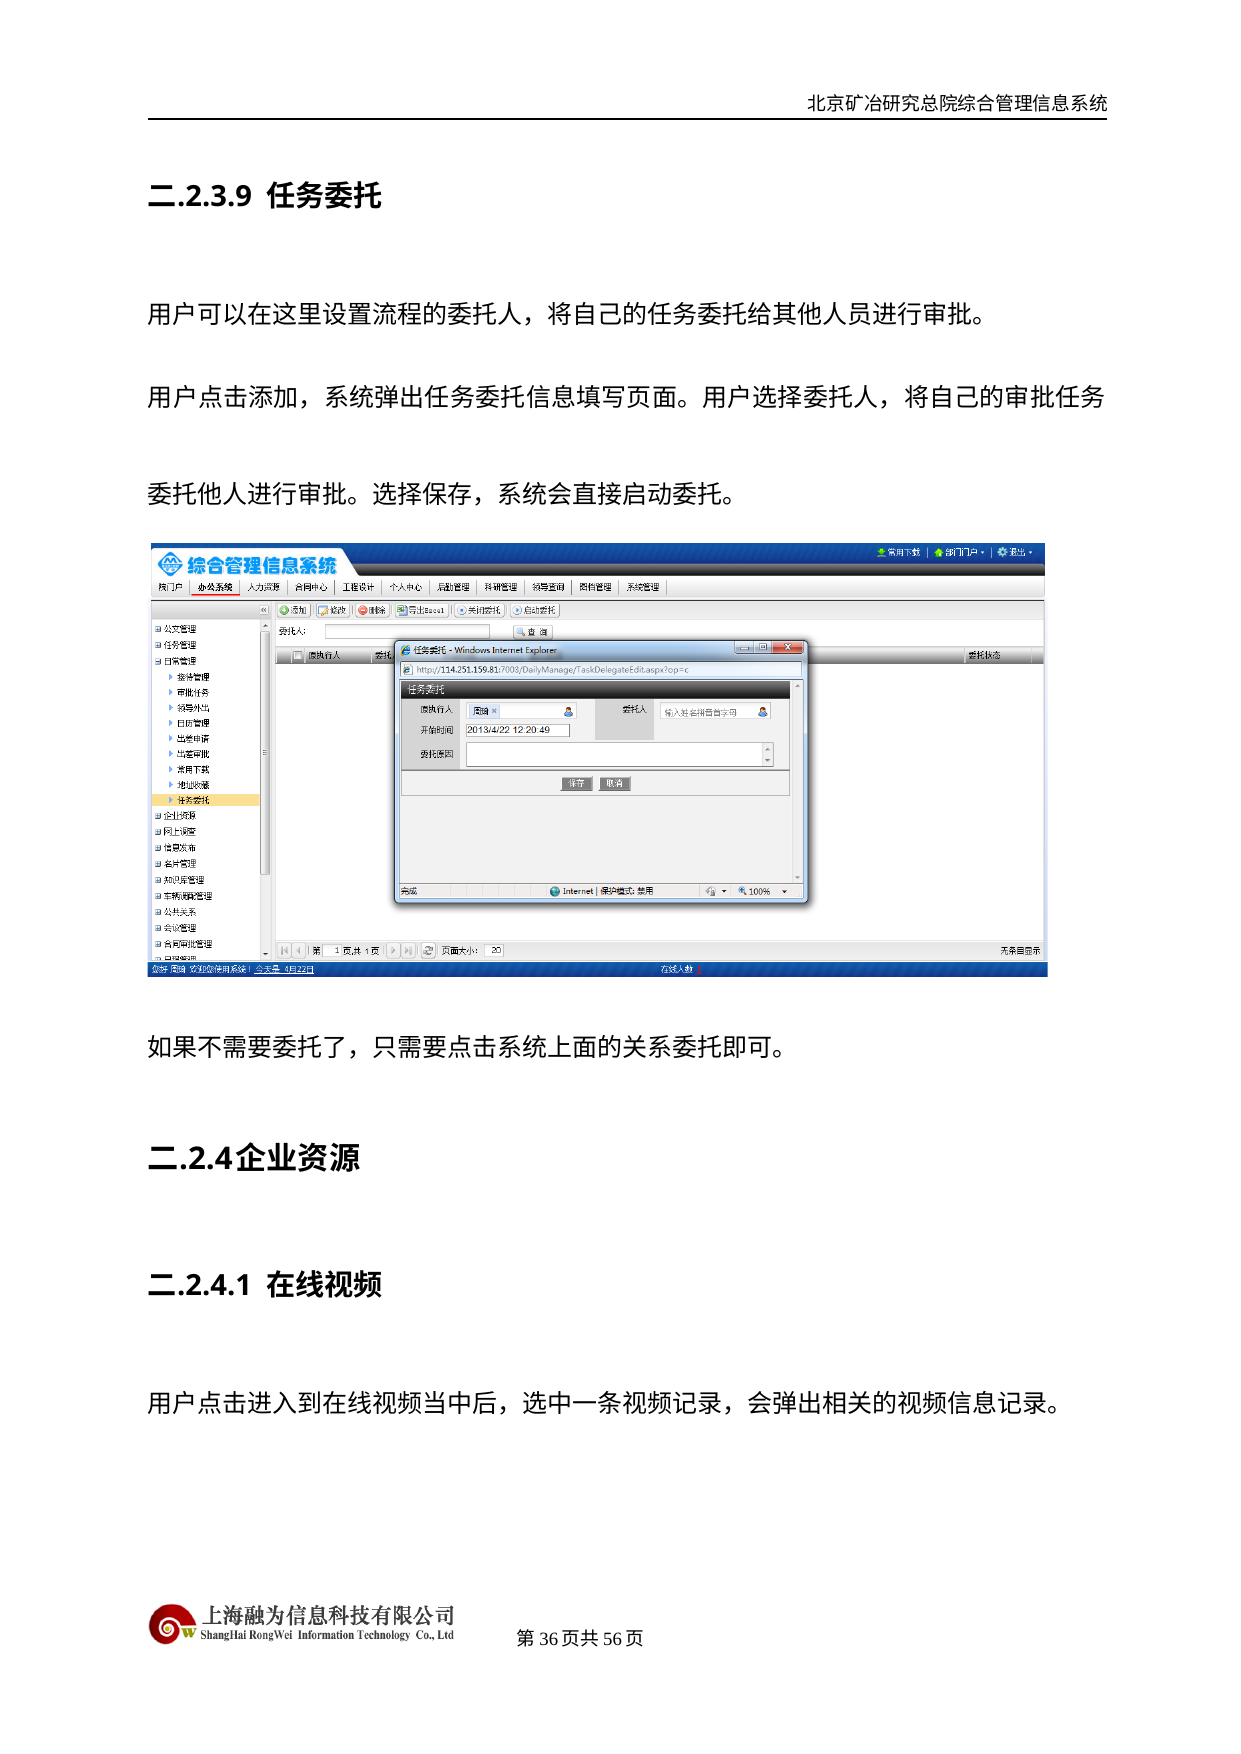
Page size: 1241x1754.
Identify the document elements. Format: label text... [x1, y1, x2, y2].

text 如果不需要委托了，只需要点击系统上面的关系委托即可。 [148, 1013, 1107, 1078]
subtitle 企业资源 [148, 1123, 1107, 1188]
subtitle 在线视频 [148, 1250, 1107, 1315]
text 用户点击进入到在线视频当中后，选中一条视频记录，会弹出相关的视频信息记录。 [148, 1369, 1107, 1434]
text 用户点击添加，系统弹出任务委托信息填写页面。用户选择委托人，将自己的审批任务委托他人进行审批。选择保存，系统会直接启动委托。 [148, 363, 1107, 525]
picture [147, 1601, 454, 1646]
subtitle 任务委托 [148, 161, 1107, 226]
picture [147, 543, 1048, 977]
text 用户可以在这里设置流程的委托人，将自己的任务委托给其他人员进行审批。 [148, 280, 1107, 345]
